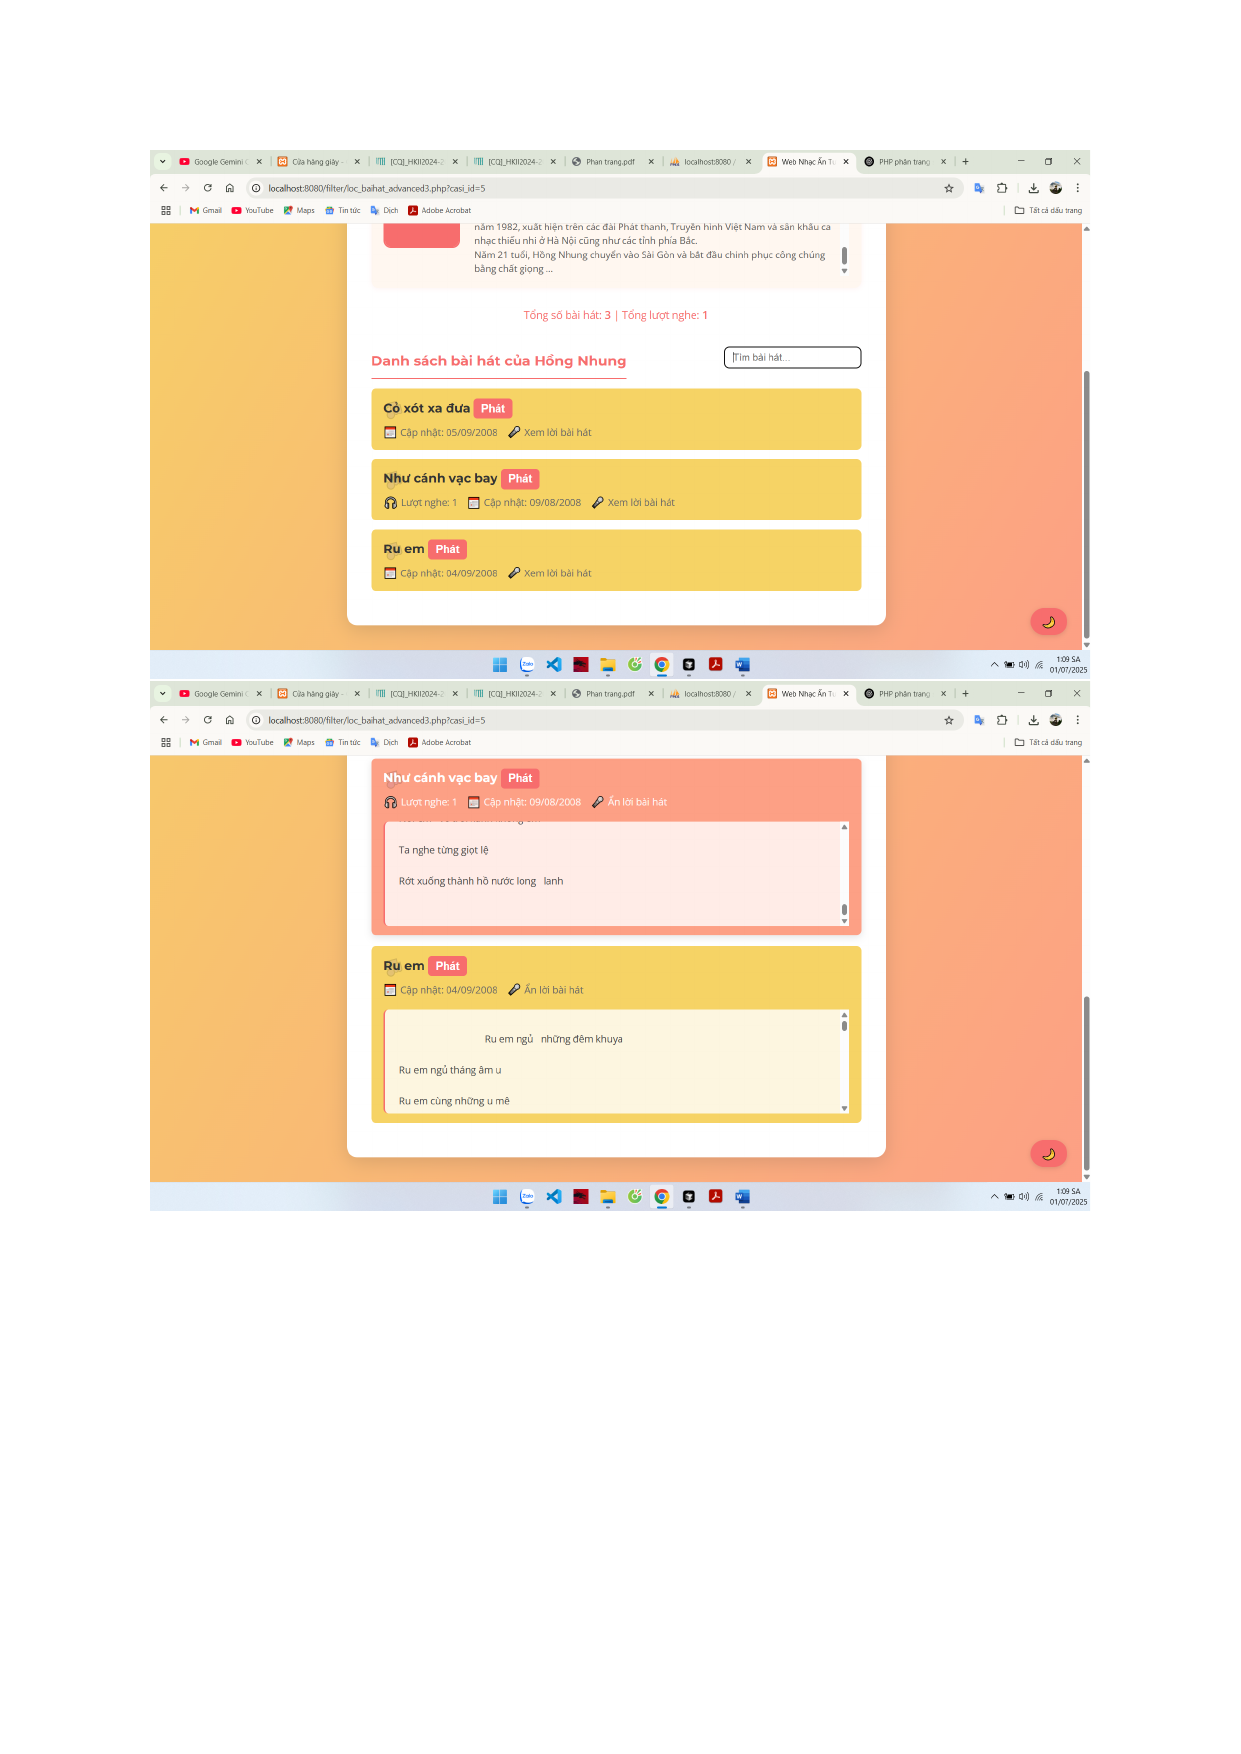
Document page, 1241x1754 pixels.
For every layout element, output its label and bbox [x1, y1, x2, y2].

picture [150, 681, 1091, 1211]
picture [150, 150, 1091, 679]
